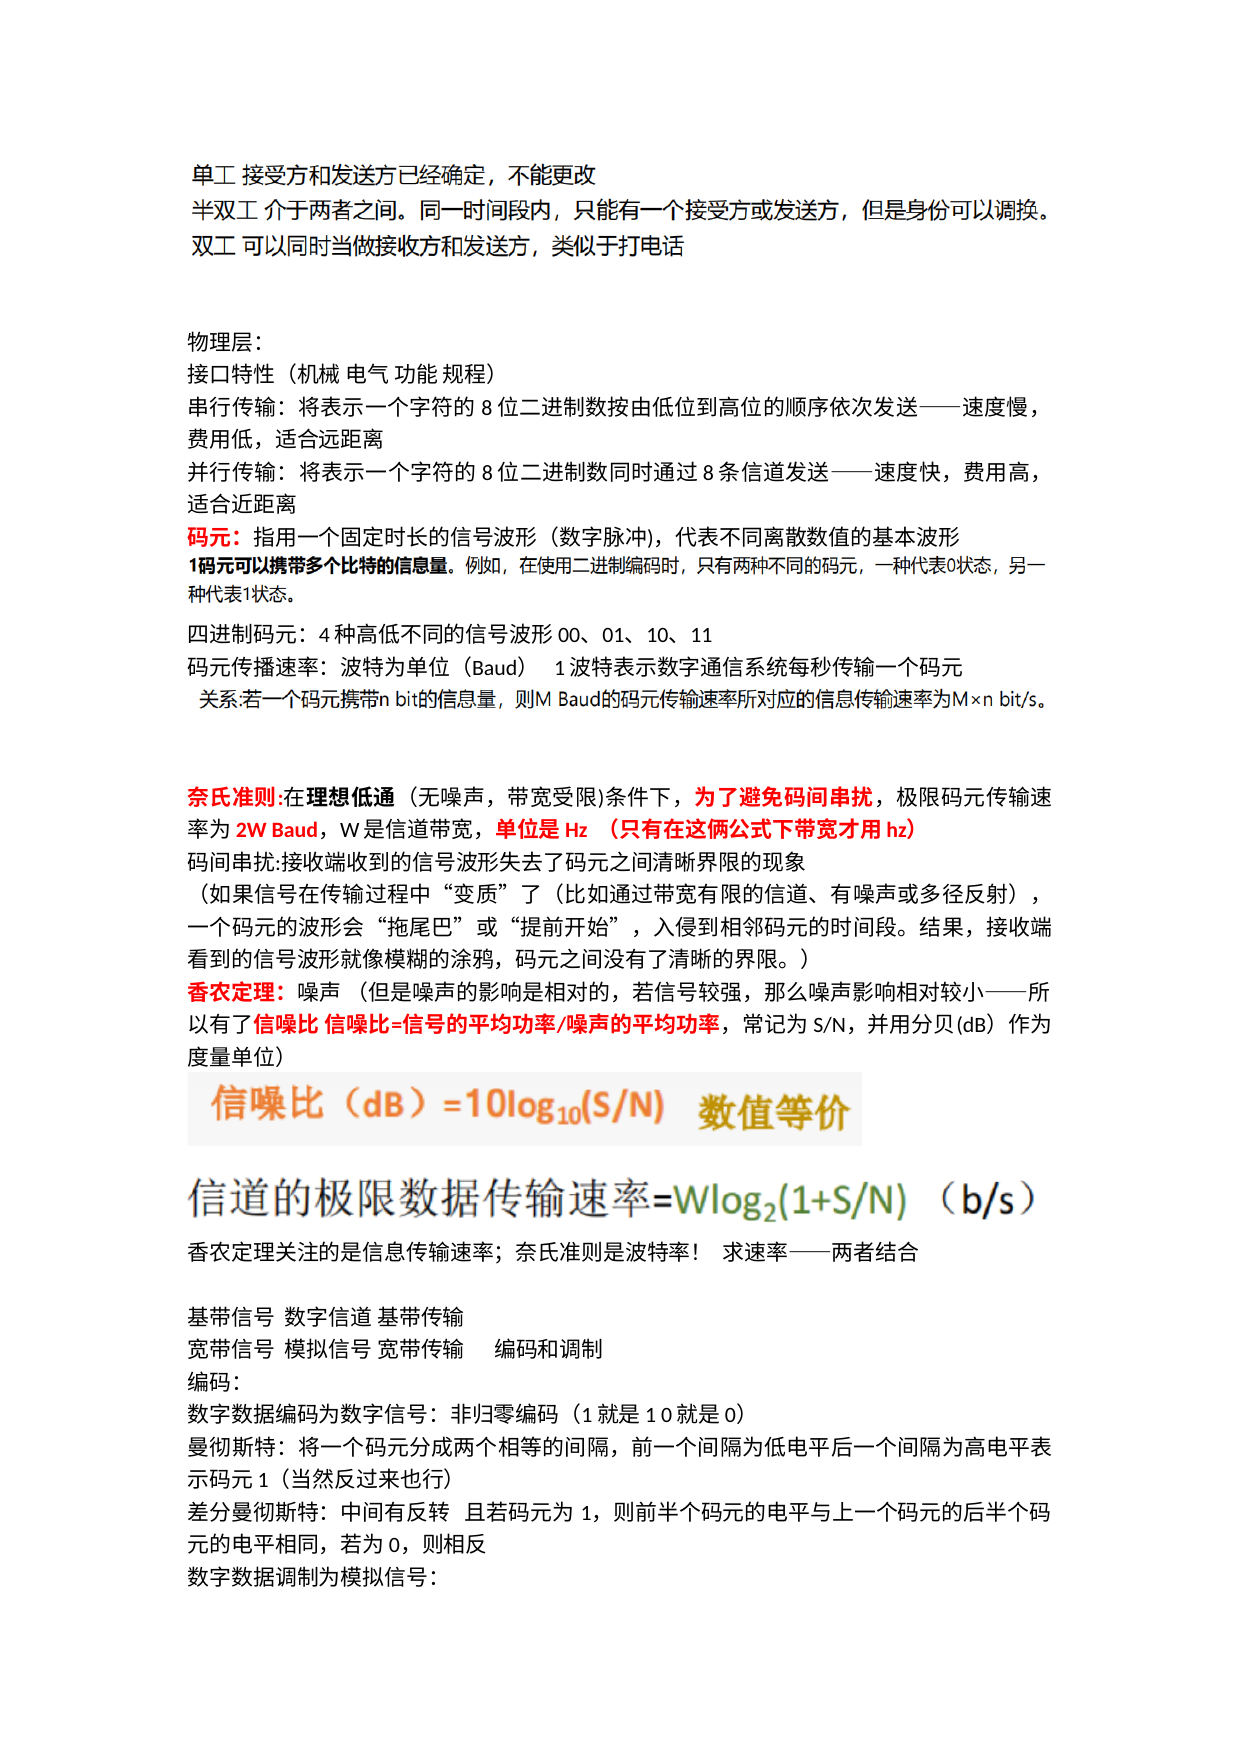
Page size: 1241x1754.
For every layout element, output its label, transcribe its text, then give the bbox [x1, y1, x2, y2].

text 香农定理：噪声 （但是噪声的影响是相对的，若信号较强，那么噪声影响相对较小——所以有了信噪比 信噪比=信号的平均功率/噪声的平均功率，常记为S/N，并用分贝(dB）作为度量单位） [187, 974, 1053, 1072]
text 码元传播速率：波特为单位（Baud） 1波特表示数字通信系统每秒传输一个码元 [187, 649, 1053, 682]
picture [187, 1169, 1053, 1227]
text 曼彻斯特：将一个码元分成两个相等的间隔，前一个间隔为低电平后一个间隔为高电平表示码元1（当然反过来也行） [187, 1429, 1053, 1494]
text 奈氏准则:在理想低通（无噪声，带宽受限)条件下，为了避免码间串扰，极限码元传输速率为2W Baud，W是信道带宽，单位是Hz （只有在这俩公式下带宽才用hz） [187, 779, 1053, 844]
text 接口特性（机械 电气 功能 规程） [187, 357, 1053, 389]
text 香农定理关注的是信息传输速率；奈氏准则是波特率！ 求速率——两者结合 [187, 1234, 1053, 1267]
text 码元：指用一个固定时长的信号波形（数字脉冲)，代表不同离散数值的基本波形 [187, 519, 1053, 552]
text 物理层： [187, 324, 1053, 357]
text 并行传输：将表示一个字符的8位二进制数同时通过8条信道发送——速度快，费用高，适合近距离 [187, 454, 1053, 519]
text （如果信号在传输过程中“变质”了（比如通过带宽有限的信道、有噪声或多径反射），一个码元的波形会“拖尾巴”或“提前开始”，入侵到相邻码元的时间段。结果，接收端看到的信号波形就像模糊的涂鸦，码元之间没有了清晰的界限。） [187, 877, 1053, 974]
text 差分曼彻斯特：中间有反转 且若码元为1，则前半个码元的电平与上一个码元的后半个码元的电平相同，若为0，则相反 [187, 1494, 1053, 1559]
picture [187, 162, 1052, 264]
picture [187, 1072, 863, 1147]
text 数字数据调制为模拟信号： [187, 1559, 1053, 1592]
text 四进制码元：4种高低不同的信号波形 00、01、10、11 [187, 617, 1053, 649]
text 数字数据编码为数字信号：非归零编码（1就是1 0就是0） [187, 1397, 1053, 1429]
text 码间串扰:接收端收到的信号波形失去了码元之间清晰界限的现象 [187, 844, 1053, 877]
text 宽带信号 模拟信号 宽带传输 编码和调制 [187, 1332, 1053, 1364]
picture [187, 682, 1052, 717]
text 串行传输：将表示一个字符的8位二进制数按由低位到高位的顺序依次发送——速度慢，费用低，适合远距离 [187, 389, 1053, 454]
text 基带信号 数字信道 基带传输 [187, 1299, 1053, 1332]
picture [187, 552, 1052, 609]
text 编码： [187, 1364, 1053, 1397]
